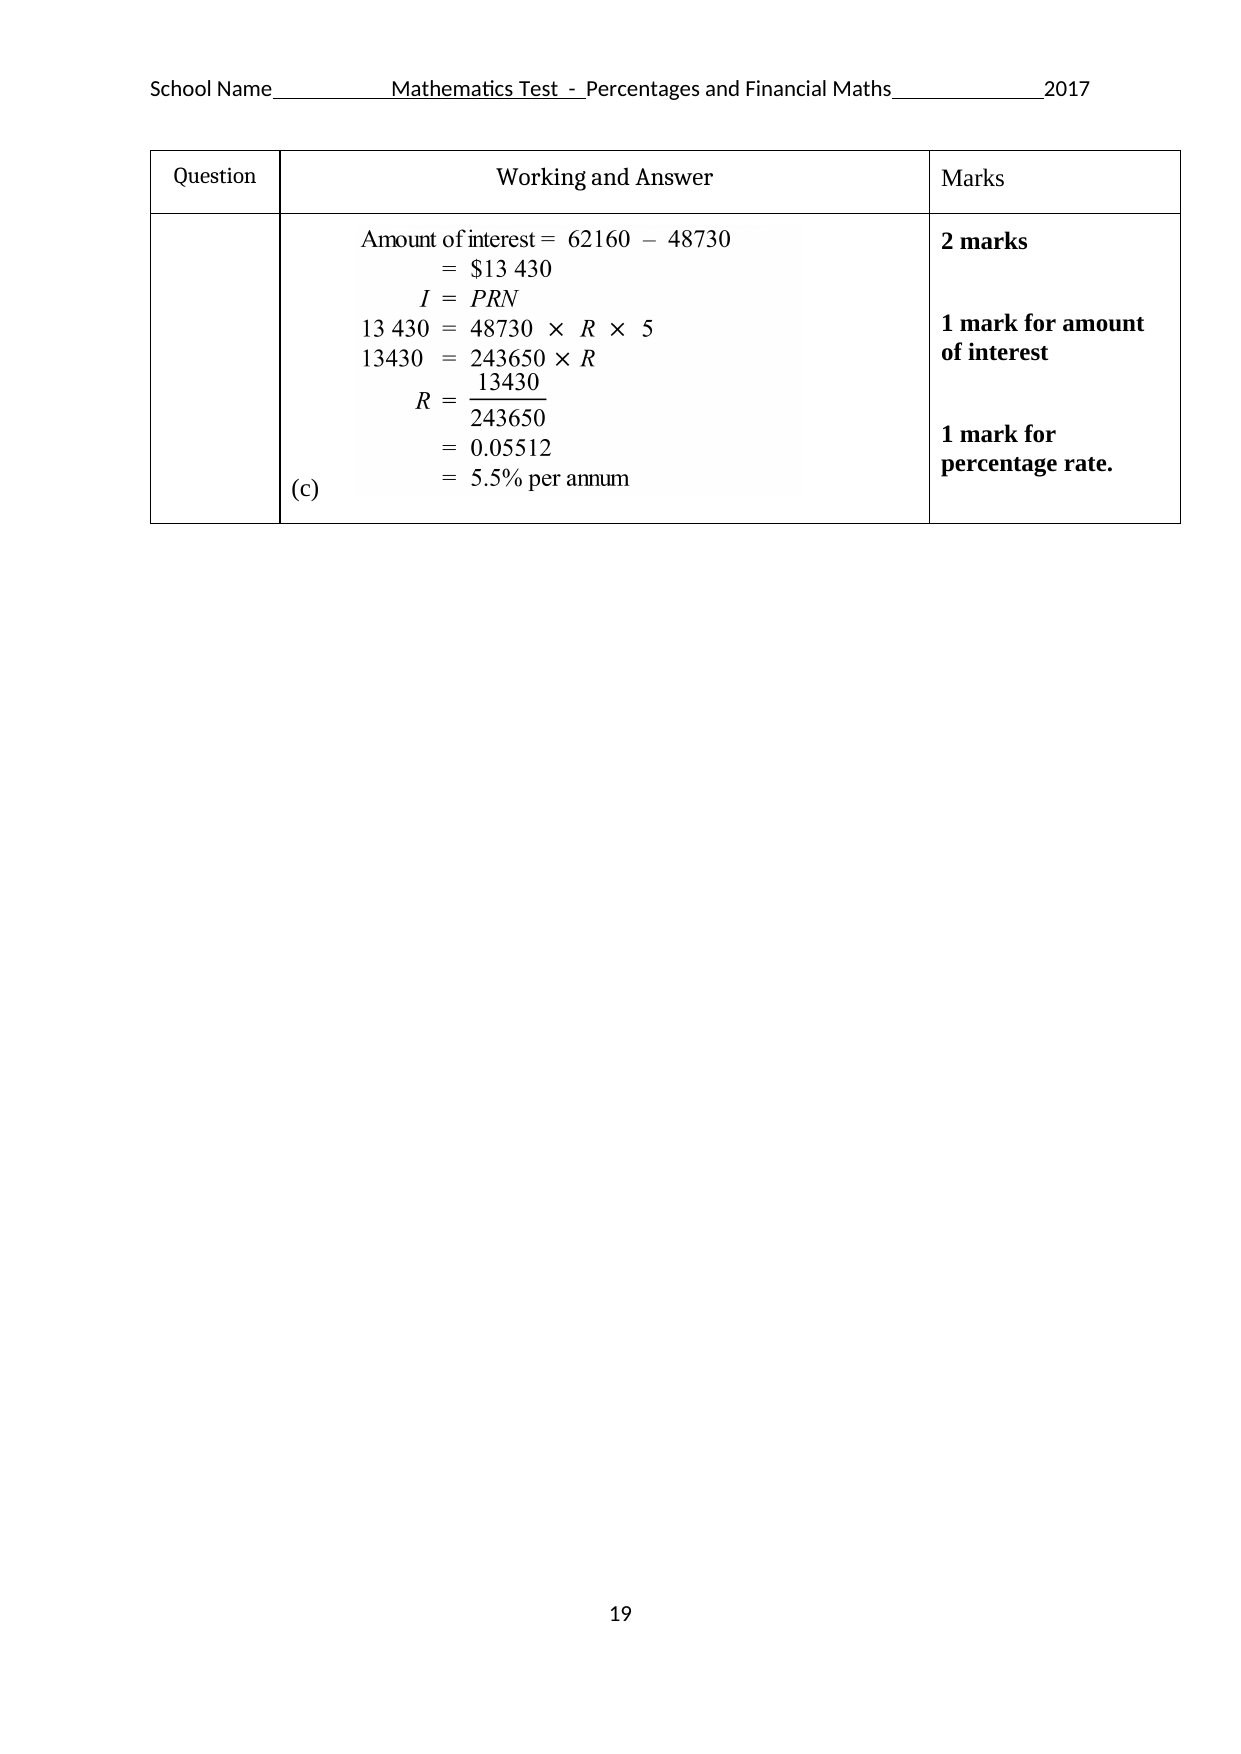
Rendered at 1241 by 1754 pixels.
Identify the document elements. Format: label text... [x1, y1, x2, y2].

table_header Question [151, 151, 279, 213]
picture [356, 225, 804, 496]
table_header Marks [930, 151, 1180, 213]
table_header Working and Answer [281, 151, 929, 213]
table_cell [151, 214, 279, 523]
table_cell 2 marks 1 mark for amount of interest 1 mark for percentage rate. [930, 214, 1180, 523]
table_cell (c) [281, 214, 929, 523]
